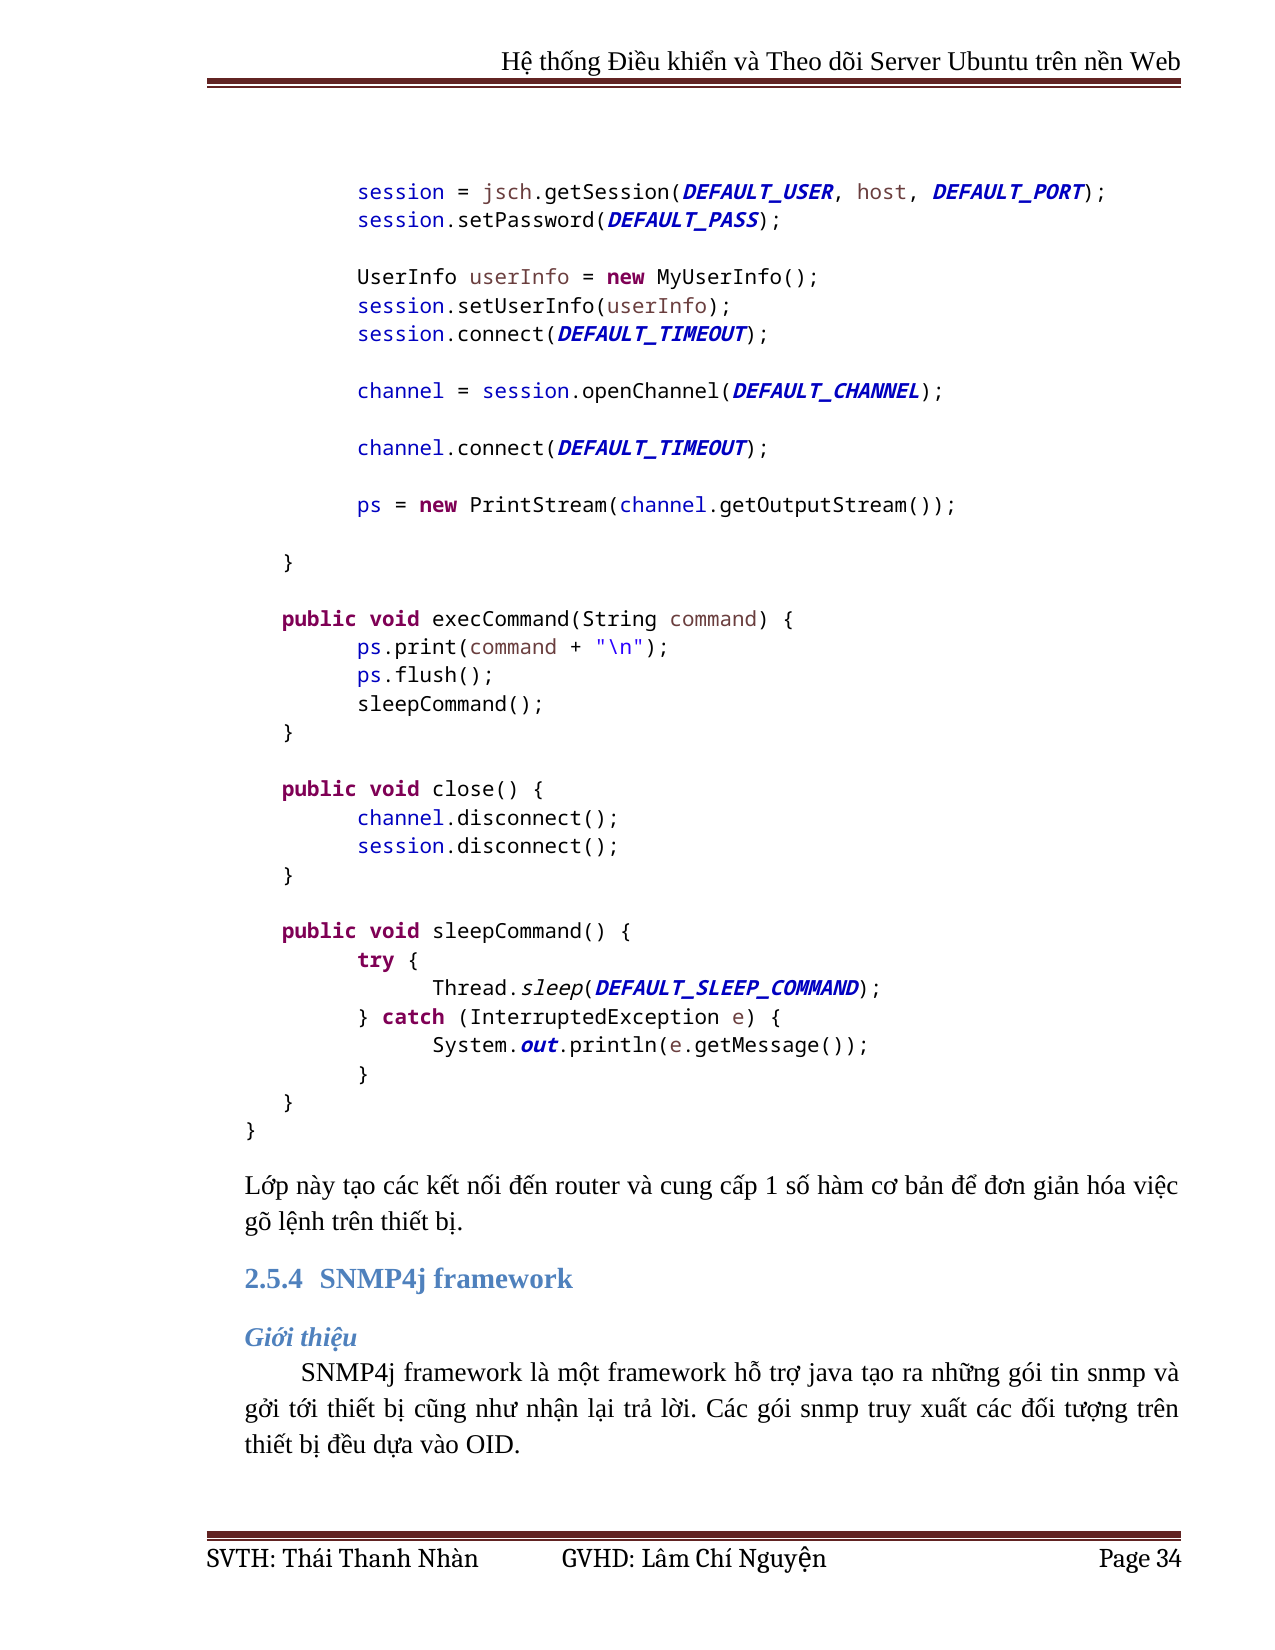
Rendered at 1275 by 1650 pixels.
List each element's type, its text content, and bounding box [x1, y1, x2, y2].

text ps.flush(); [207, 661, 1181, 689]
text SNMP4j framework là một framework hỗ trợ java tạo ra những gói tin snmp và gởi tới thiết bị cũng như nhận lại trả lời. Các gói snmp truy xuất các đối tượng trên thiết bị đều dựa vào OID. [244, 1356, 1181, 1459]
text sleepCommand(); [207, 689, 1181, 717]
text session.setUserInfo(userInfo); [207, 291, 1181, 319]
text } [207, 860, 1181, 888]
text try { [207, 945, 1181, 973]
text Thread.sleep(DEFAULT_SLEEP_COMMAND); [207, 973, 1181, 1002]
text public void close() { [207, 774, 1181, 803]
text channel.disconnect(); [207, 803, 1181, 831]
text } [244, 1116, 1181, 1144]
text } [207, 717, 1181, 746]
subtitle SNMP4j framework [244, 1261, 1181, 1295]
text ps.print(command + "\n"); [207, 632, 1181, 661]
text } [207, 547, 1181, 575]
text public void sleepCommand() { [207, 917, 1181, 945]
text Lớp này tạo các kết nối đến router và cung cấp 1 số hàm cơ bản để đơn giản hóa việc gõ lệnh trên thiết bị. [244, 1169, 1181, 1236]
text session = jsch.getSession(DEFAULT_USER, host, DEFAULT_PORT); [207, 177, 1181, 206]
text } catch (InterruptedException e) { [207, 1002, 1181, 1030]
subtitle Giới thiệu [244, 1321, 1181, 1352]
text } [207, 1087, 1181, 1116]
text UserInfo userInfo = new MyUserInfo(); [207, 262, 1181, 291]
text ps = new PrintStream(channel.getOutputStream()); [207, 490, 1181, 518]
text session.disconnect(); [207, 831, 1181, 860]
text session.connect(DEFAULT_TIMEOUT); [207, 319, 1181, 348]
text channel.connect(DEFAULT_TIMEOUT); [207, 433, 1181, 462]
text session.setPassword(DEFAULT_PASS); [207, 206, 1181, 234]
text System.out.println(e.getMessage()); [207, 1030, 1181, 1059]
text public void execCommand(String command) { [207, 604, 1181, 632]
text } [207, 1059, 1181, 1087]
text channel = session.openChannel(DEFAULT_CHANNEL); [207, 376, 1181, 405]
